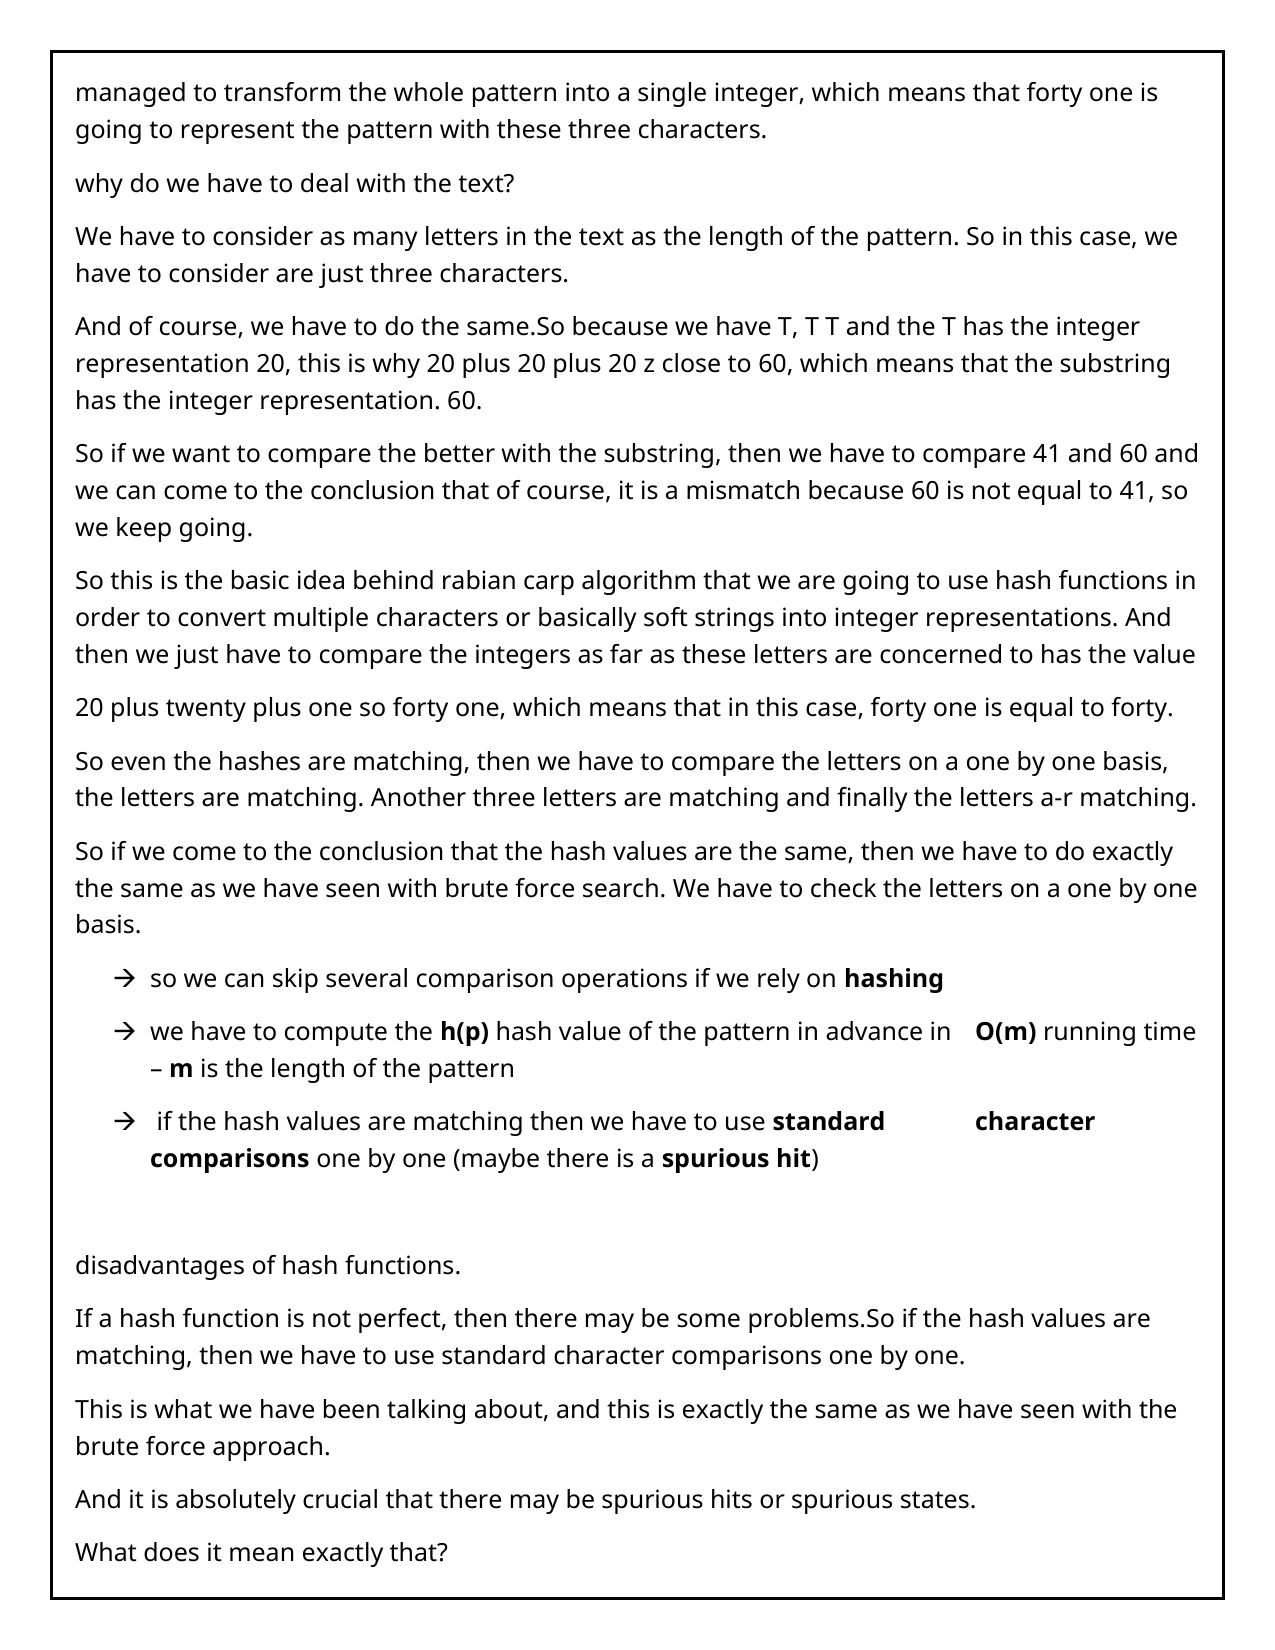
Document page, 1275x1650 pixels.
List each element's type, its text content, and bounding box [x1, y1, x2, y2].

text So even the hashes are matching, then we have to compare the letters on a one by one basis, the letters are matching. Another three letters are matching and finally the letters a-r matching. [75, 743, 1200, 814]
text What does it mean exactly that? [75, 1535, 1200, 1569]
text We have to consider as many letters in the text as the length of the pattern. So in this case, we have to consider are just three characters. [75, 219, 1200, 289]
text why do we have to deal with the text? [75, 165, 1200, 199]
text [75, 75, 1200, 146]
text If a hash function is not perfect, then there may be some problems.So if the hash values are matching, then we have to use standard character comparisons one by one. [75, 1301, 1200, 1372]
text 20 plus twenty plus one so forty one, which means that in this case, forty one is equal to forty. [75, 690, 1200, 724]
text And of course, we have to do the same.So because we have T, T T and the T has the integer representation 20, this is why 20 plus 20 plus 20 z close to 60, which means that the substring has the integer representation. 60. [75, 309, 1200, 416]
text So this is the basic idea behind rabian carp algorithm that we are going to use hash functions in order to convert multiple characters or basically soft strings into integer representations. And then we just have to compare the integers as far as these letters are concerned to has the value [75, 563, 1200, 670]
list we have to compute the h(p) hash value of the pattern in advance in O(m) running time – m is the length of the pattern [112, 1014, 1200, 1085]
text This is what we have been talking about, and this is exactly the same as we have seen with the brute force approach. [75, 1391, 1200, 1462]
text So if we come to the conclusion that the hash values are the same, then we have to do exactly the same as we have seen with brute force search. We have to check the letters on a one by one basis. [75, 833, 1200, 941]
text And it is absolutely crucial that there may be spurious hits or spurious states. [75, 1482, 1200, 1516]
list if the hash values are matching then we have to use standard character comparisons one by one (maybe there is a spurious hit) [112, 1104, 1200, 1175]
list so we can skip several comparison operations if we rely on hashing [112, 960, 1200, 994]
text disadvantages of hash functions. [75, 1248, 1200, 1282]
text So if we want to compare the better with the substring, then we have to compare 41 and 60 and we can come to the conclusion that of course, it is a mismatch because 60 is not equal to 41, so we keep going. [75, 436, 1200, 543]
